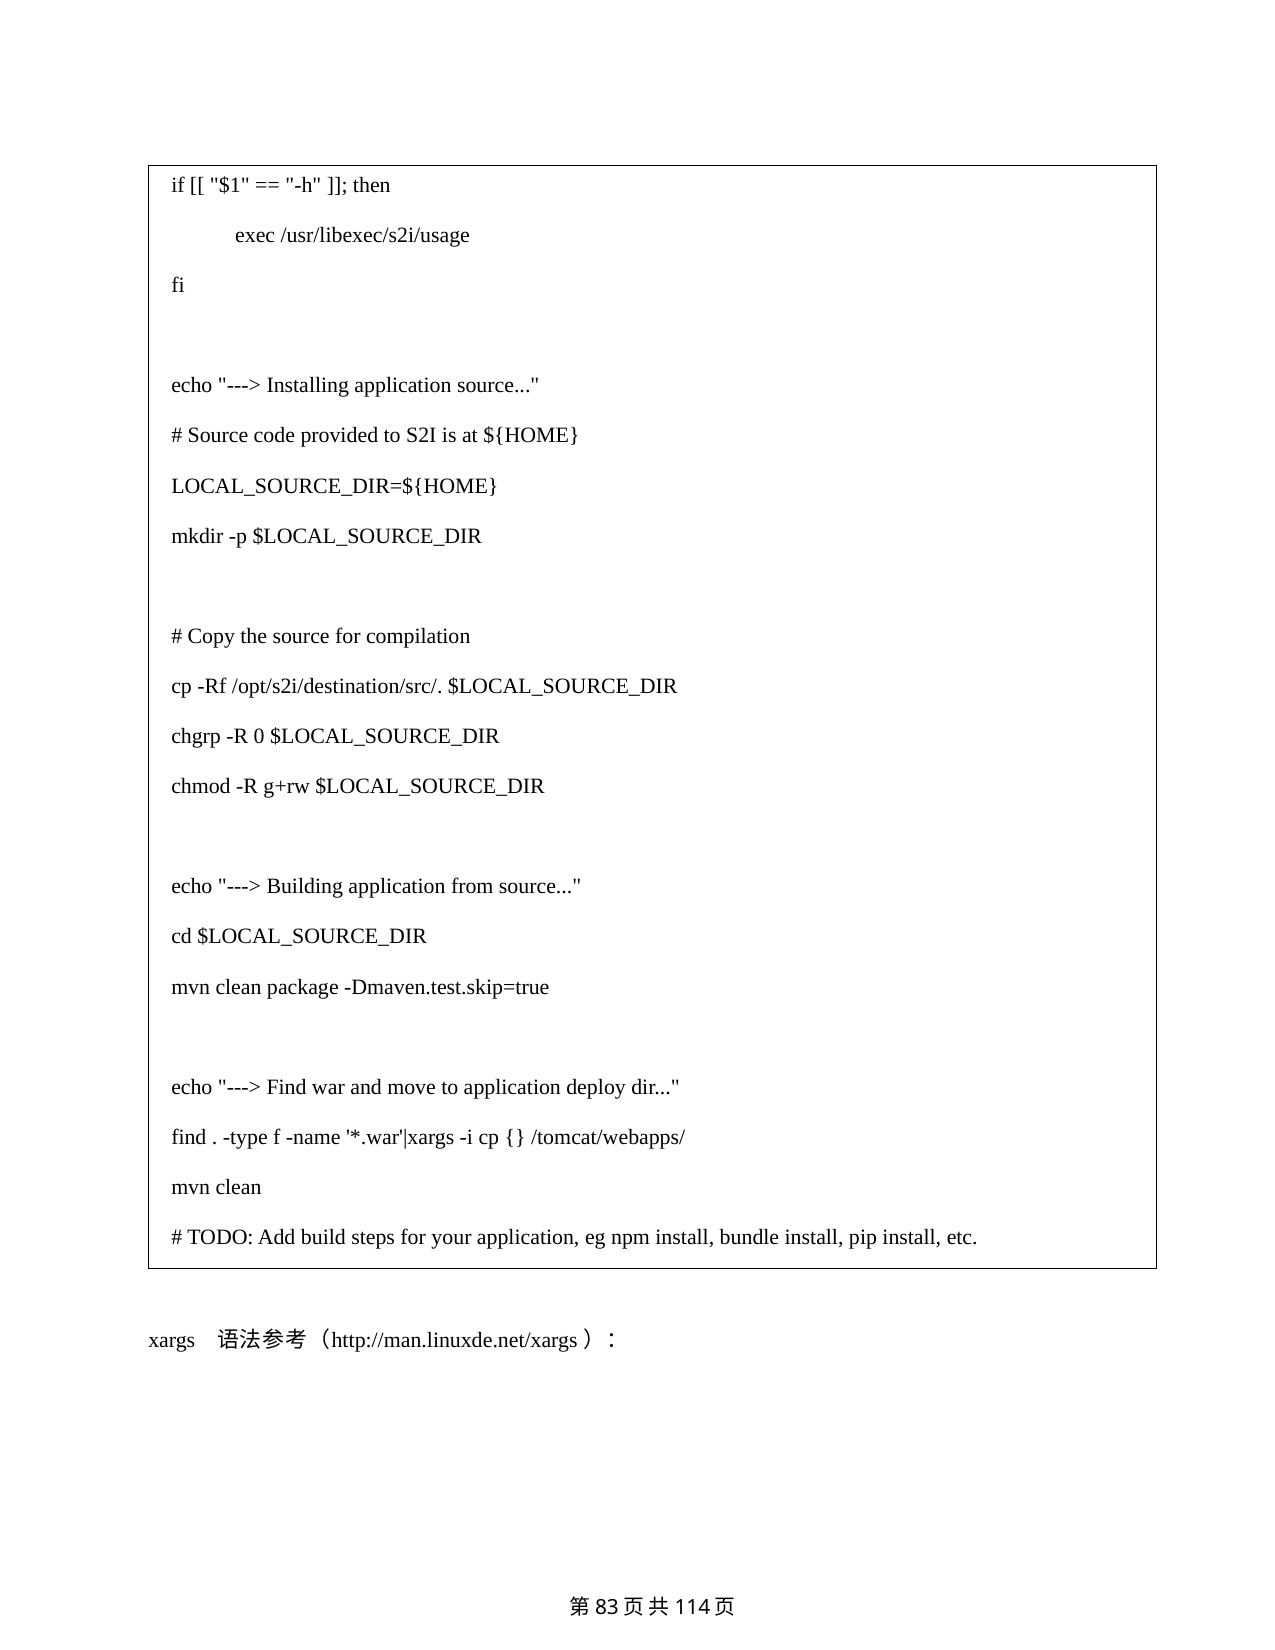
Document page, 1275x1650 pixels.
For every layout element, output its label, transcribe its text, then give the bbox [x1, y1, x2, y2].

text xargs语法参考（http://man.linuxde.net/xargs）： [148, 1319, 1156, 1357]
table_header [149, 166, 1156, 1268]
